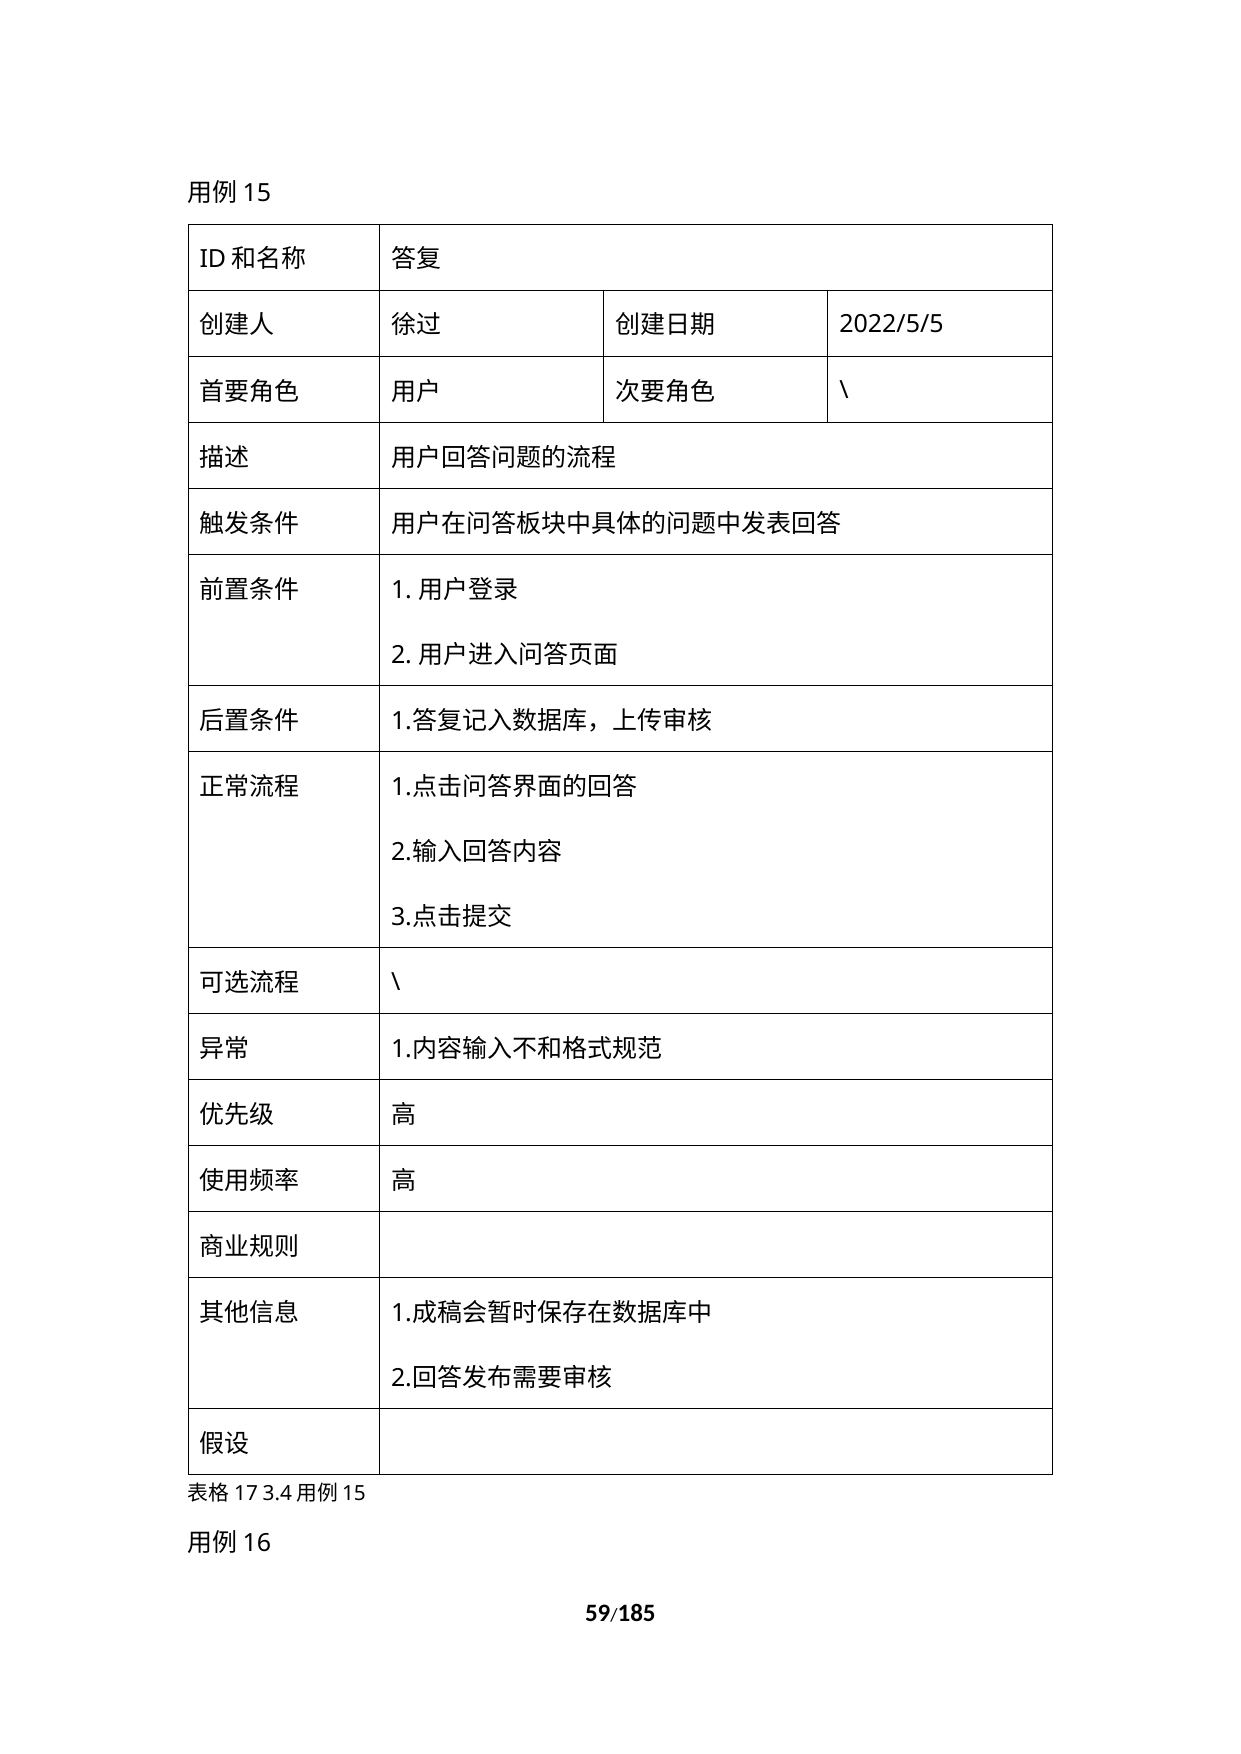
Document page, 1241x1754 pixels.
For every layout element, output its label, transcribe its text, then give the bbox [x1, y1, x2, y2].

table_cell 正常流程 [189, 752, 379, 947]
table_cell 使用频率 [189, 1146, 379, 1211]
text 用例15 [187, 158, 1053, 223]
table_cell 用户 [380, 357, 603, 422]
table_cell 描述 [189, 423, 379, 488]
table_cell 1.成稿会暂时保存在数据库中 2.回答发布需要审核 [380, 1278, 1052, 1408]
table_cell 首要角色 [189, 357, 379, 422]
table_cell [380, 1409, 1052, 1474]
table_cell 其他信息 [189, 1278, 379, 1408]
table_cell 假设 [189, 1409, 379, 1474]
table_cell 前置条件 [189, 555, 379, 685]
table_cell 创建日期 [604, 291, 827, 356]
table_cell 1.点击问答界面的回答 2.输入回答内容 3.点击提交 [380, 752, 1052, 947]
table_cell 可选流程 [189, 948, 379, 1013]
table_cell 创建人 [189, 291, 379, 356]
text 用例16 [187, 1508, 1053, 1573]
table_cell 后置条件 [189, 686, 379, 751]
table_cell 2022/5/5 [828, 291, 1052, 356]
table_cell \ [828, 357, 1052, 422]
table_header 答复 [380, 225, 1052, 289]
table_cell 用户回答问题的流程 [380, 423, 1052, 488]
table_cell \ [380, 948, 1052, 1013]
table_cell 用户在问答板块中具体的问题中发表回答 [380, 489, 1052, 554]
table_cell 1.内容输入不和格式规范 [380, 1014, 1052, 1079]
table_header ID和名称 [189, 225, 379, 289]
text 表格 17 3.4用例15 [187, 1475, 1053, 1508]
table_cell 优先级 [189, 1080, 379, 1145]
table_cell 1. 用户登录 2. 用户进入问答页面 [380, 555, 1052, 685]
table_cell 异常 [189, 1014, 379, 1079]
table_cell 高 [380, 1080, 1052, 1145]
table_cell 次要角色 [604, 357, 827, 422]
table_cell 商业规则 [189, 1212, 379, 1277]
table_cell [380, 1212, 1052, 1277]
table_cell 徐过 [380, 291, 603, 356]
table_cell 触发条件 [189, 489, 379, 554]
table_cell 1.答复记入数据库，上传审核 [380, 686, 1052, 751]
table_cell 高 [380, 1146, 1052, 1211]
